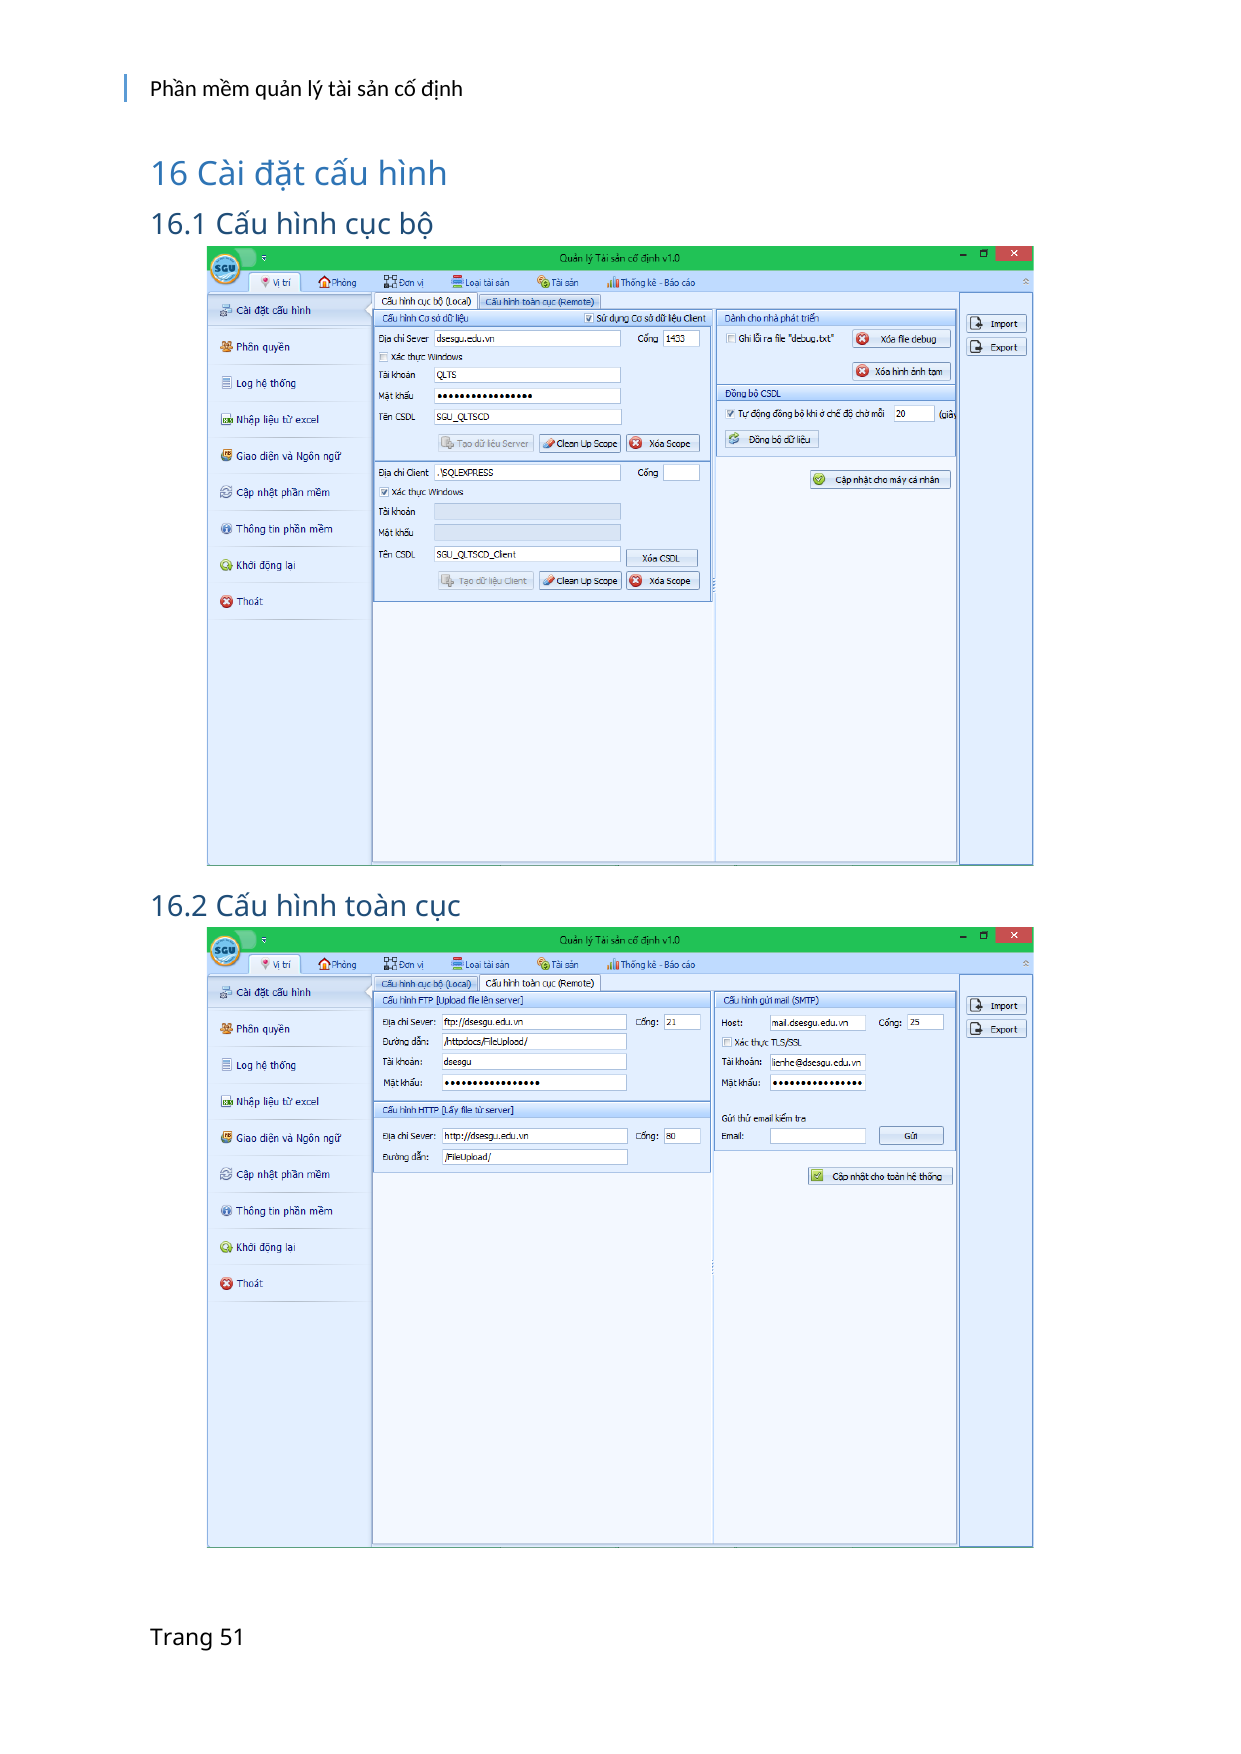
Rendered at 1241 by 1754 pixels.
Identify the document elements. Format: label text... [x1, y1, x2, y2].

subtitle 16.1 Cấu hình cục bộ [150, 203, 1090, 243]
picture [206, 927, 1034, 1548]
subtitle 16.2 Cấu hình toàn cục [150, 885, 1090, 924]
picture [206, 246, 1034, 866]
subtitle 16 Cài đặt cấu hình [150, 150, 1090, 195]
